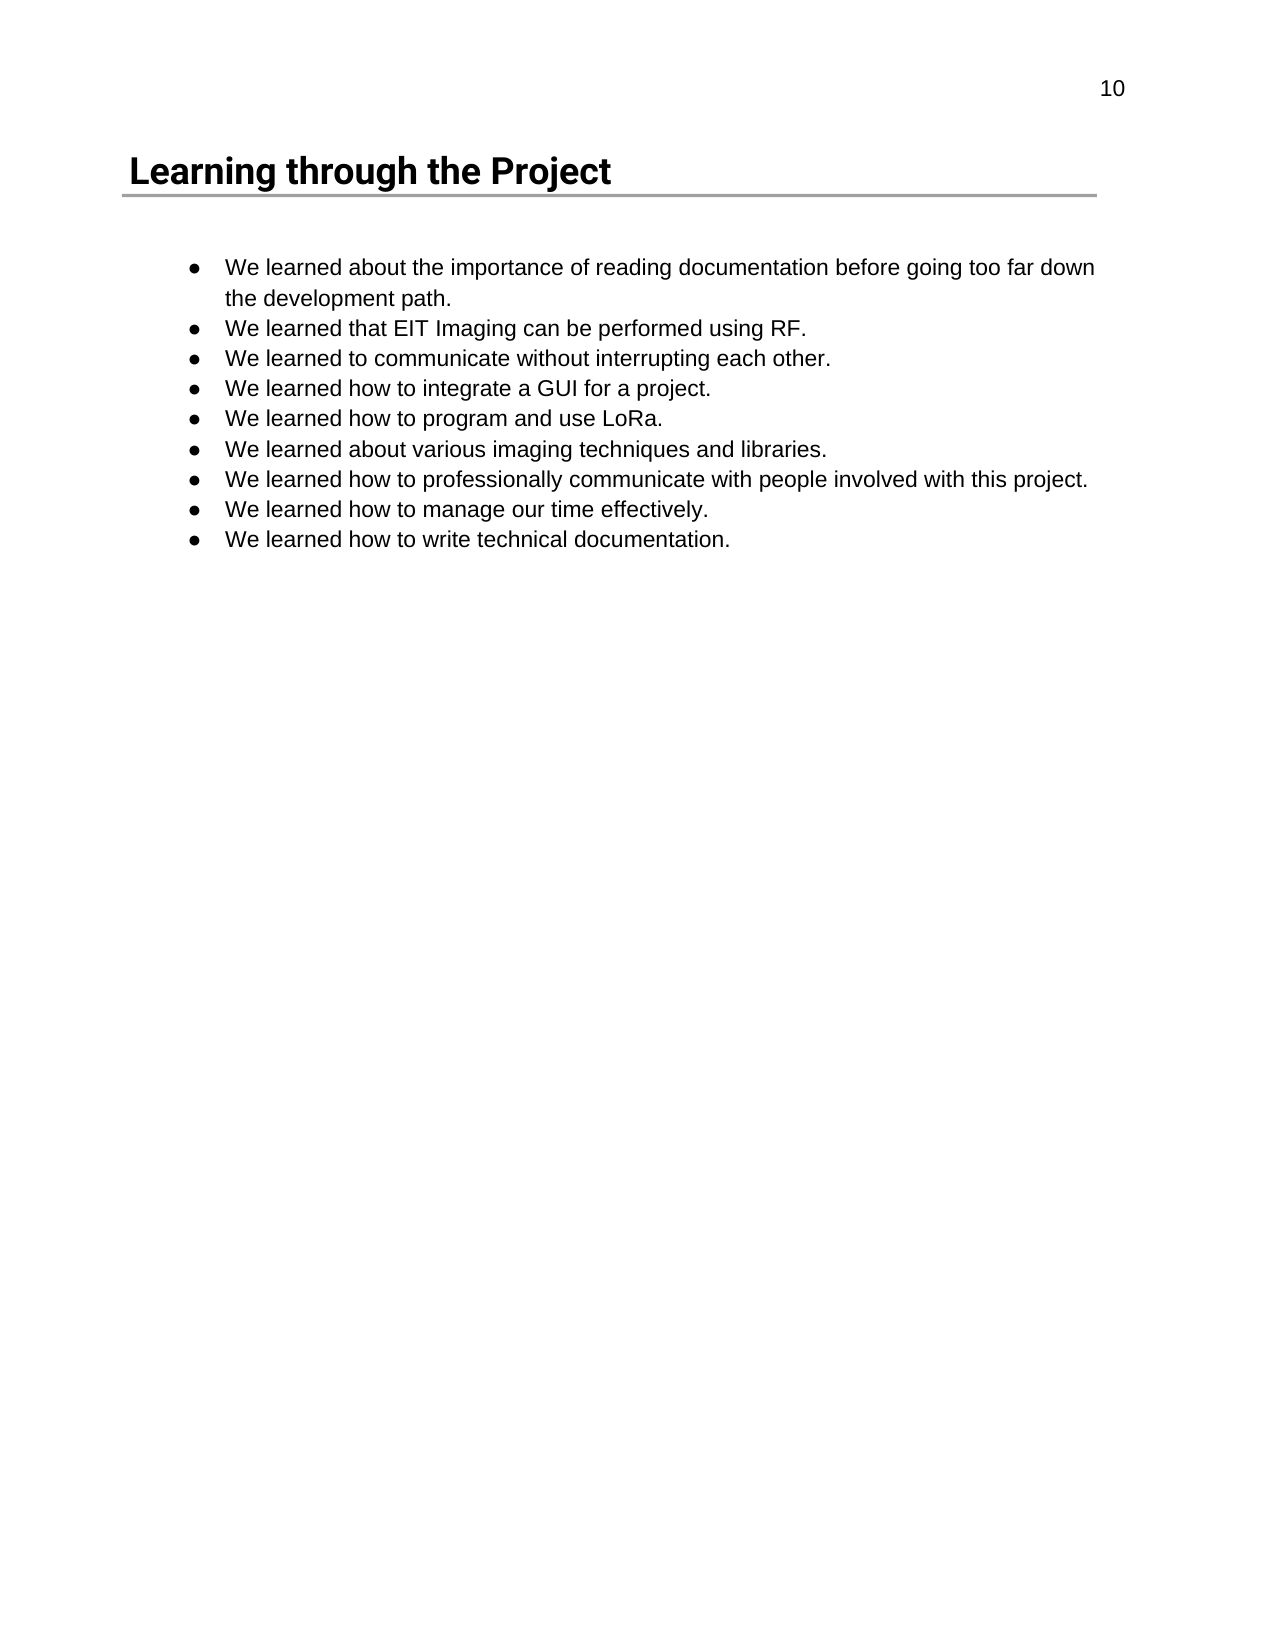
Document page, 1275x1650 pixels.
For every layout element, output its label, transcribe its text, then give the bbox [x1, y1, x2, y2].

list We learned how to integrate a GUI for a project. [187, 375, 1125, 402]
list We learned about various imaging techniques and libraries. [187, 436, 1125, 462]
list We learned how to manage our time effectively. [187, 496, 1125, 522]
list We learned how to write technical documentation. [187, 526, 1125, 553]
list We learned that EIT Imaging can be performed using RF. [187, 315, 1125, 341]
list We learned how to professionally communicate with people involved with this project. [187, 466, 1125, 492]
list We learned how to program and use LoRa. [187, 405, 1125, 432]
list We learned about the importance of reading documentation before going too far down the development path. [187, 254, 1125, 311]
title Learning through the Project [129, 150, 1133, 194]
list We learned to communicate without interrupting each other. [187, 345, 1125, 371]
